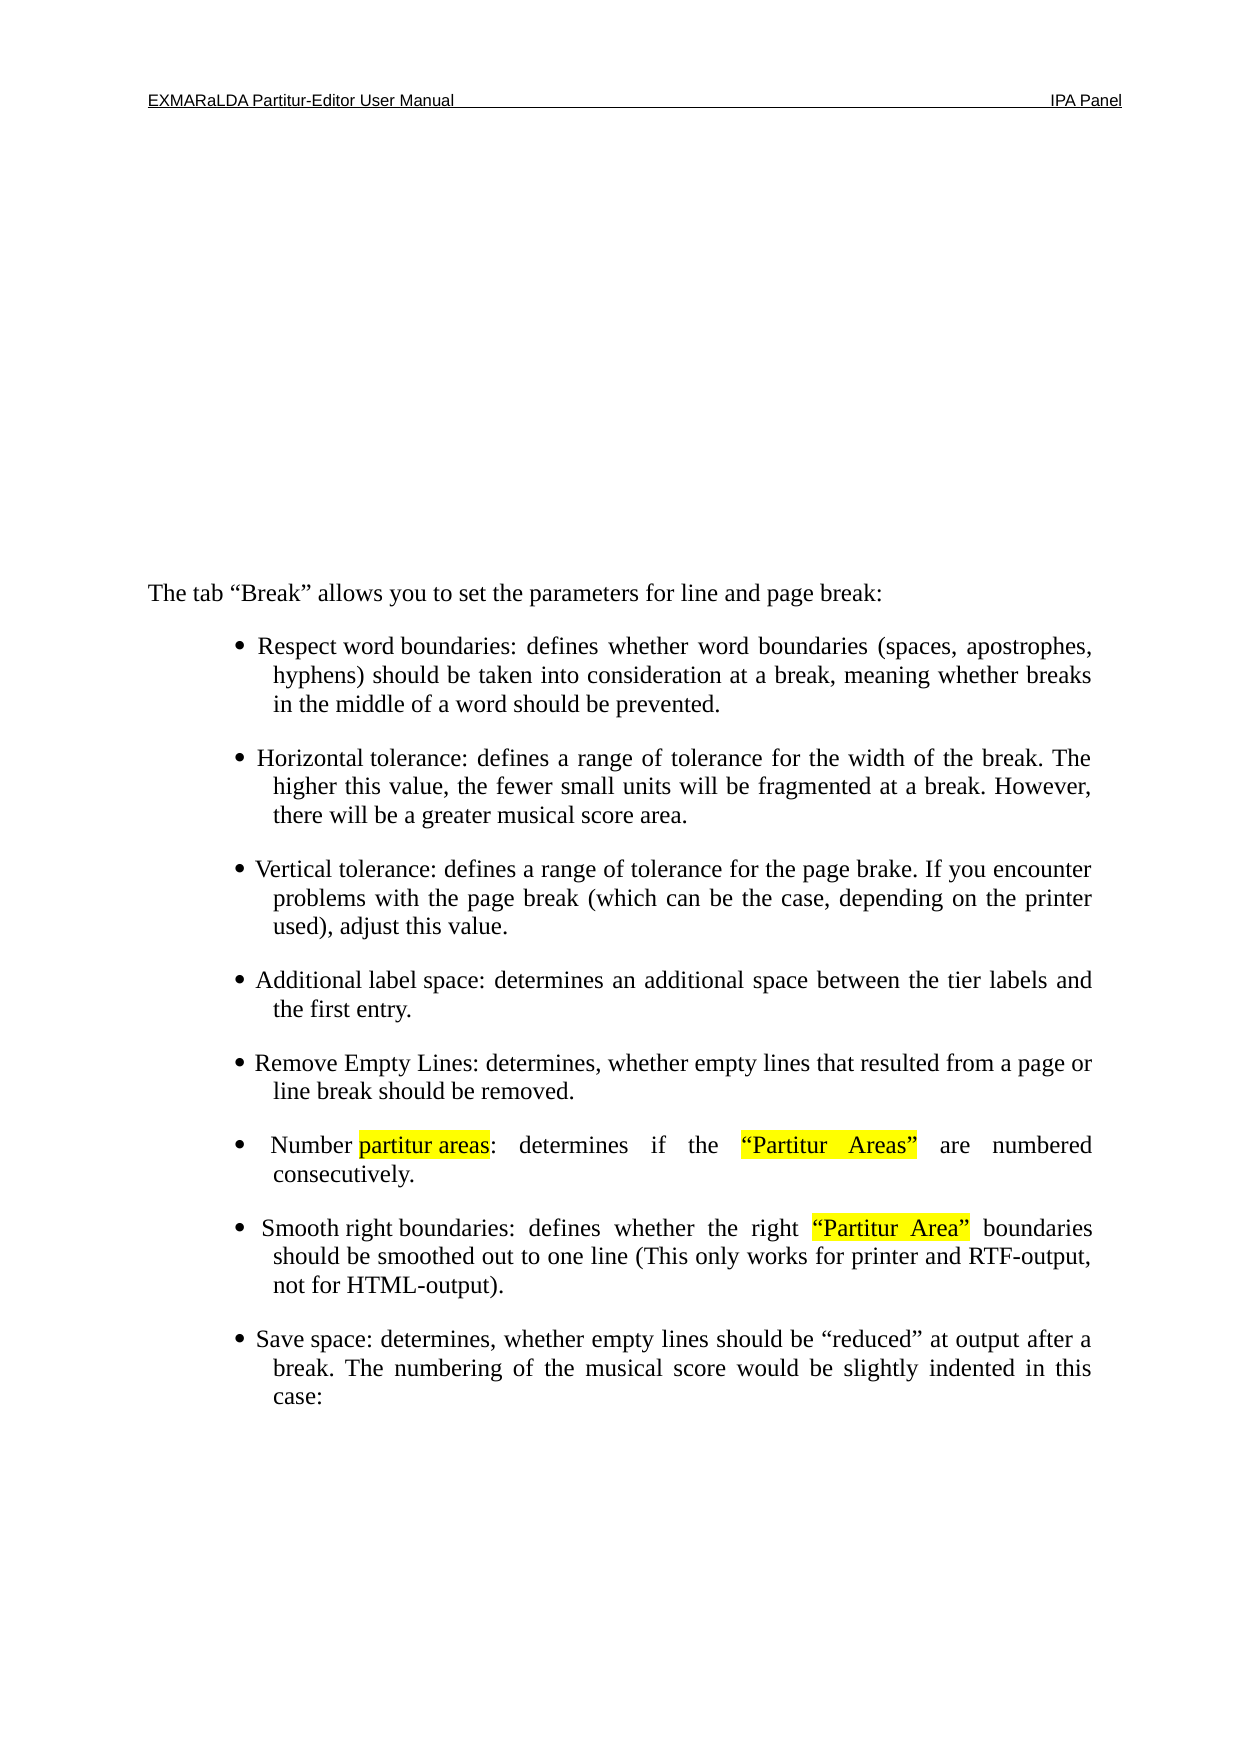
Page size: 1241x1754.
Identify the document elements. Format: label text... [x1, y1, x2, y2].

list Save space: determines, whether empty lines should be “reduced” at output after a break. The numbering of the musical score would be slightly indented in this case: [235, 1324, 1093, 1410]
list Number partitur areas: determines if the “Partitur Areas” are numbered consecutively. [235, 1130, 1093, 1188]
text The tab “Break” allows you to set the parameters for line and page break: [148, 578, 1093, 606]
list Horizontal tolerance: defines a range of tolerance for the width of the break. The higher this value, the fewer small units will be fragmented at a break. However, there will be a greater musical score area. [235, 743, 1093, 829]
list Remove Empty Lines: determines, whether empty lines that resulted from a page or line break should be removed. [235, 1048, 1093, 1105]
list Vertical tolerance: defines a range of tolerance for the page brake. If you encounter problems with the page break (which can be the case, depending on the printer used), adjust this value. [235, 854, 1093, 940]
list Respect word boundaries: defines whether word boundaries (spaces, apostrophes, hyphens) should be taken into consideration at a break, meaning whether breaks in the middle of a word should be prevented. [235, 631, 1093, 718]
list Smooth right boundaries: defines whether the right “Partitur Area” boundaries should be smoothed out to one line (This only works for printer and RTF-output, not for HTML-output). [235, 1213, 1093, 1299]
list Additional label space: determines an additional space between the tier labels and the first entry. [235, 965, 1093, 1023]
